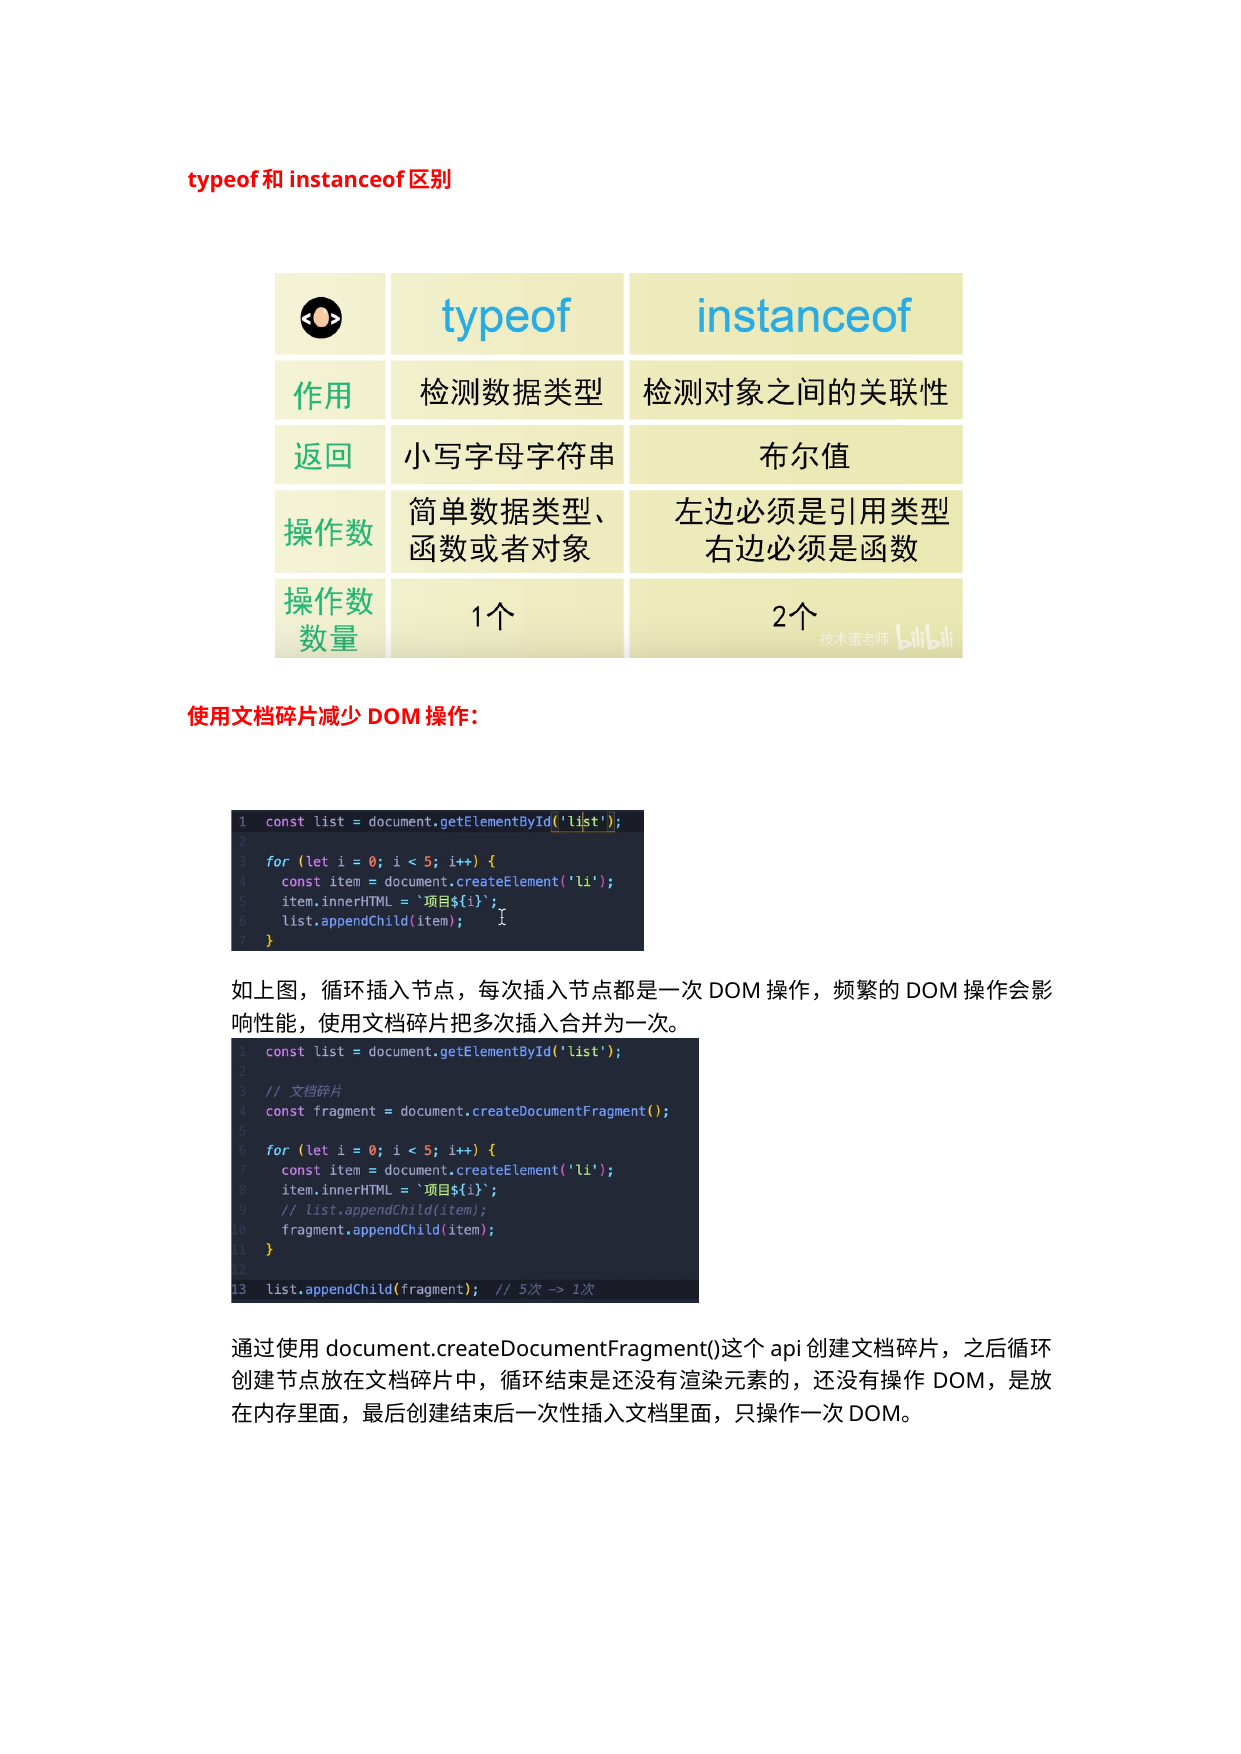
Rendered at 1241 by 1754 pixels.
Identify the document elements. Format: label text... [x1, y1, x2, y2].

picture [231, 1038, 699, 1303]
subtitle typeof和instanceof区别 [187, 162, 1053, 194]
subtitle 使用文档碎片减少DOM操作： [187, 699, 1053, 732]
picture [275, 273, 963, 658]
text 通过使用document.createDocumentFragment()这个api创建文档碎片，之后循环创建节点放在文档碎片中，循环结束是还没有渲染元素的，还没有操作DOM，是放在内存里面，最后创建结束后一次性插入文档里面，只操作一次DOM。 [231, 1331, 1053, 1428]
text 如上图，循环插入节点，每次插入节点都是一次DOM操作，频繁的DOM操作会影响性能，使用文档碎片把多次插入合并为一次。 [231, 973, 1053, 1038]
picture [231, 810, 644, 951]
